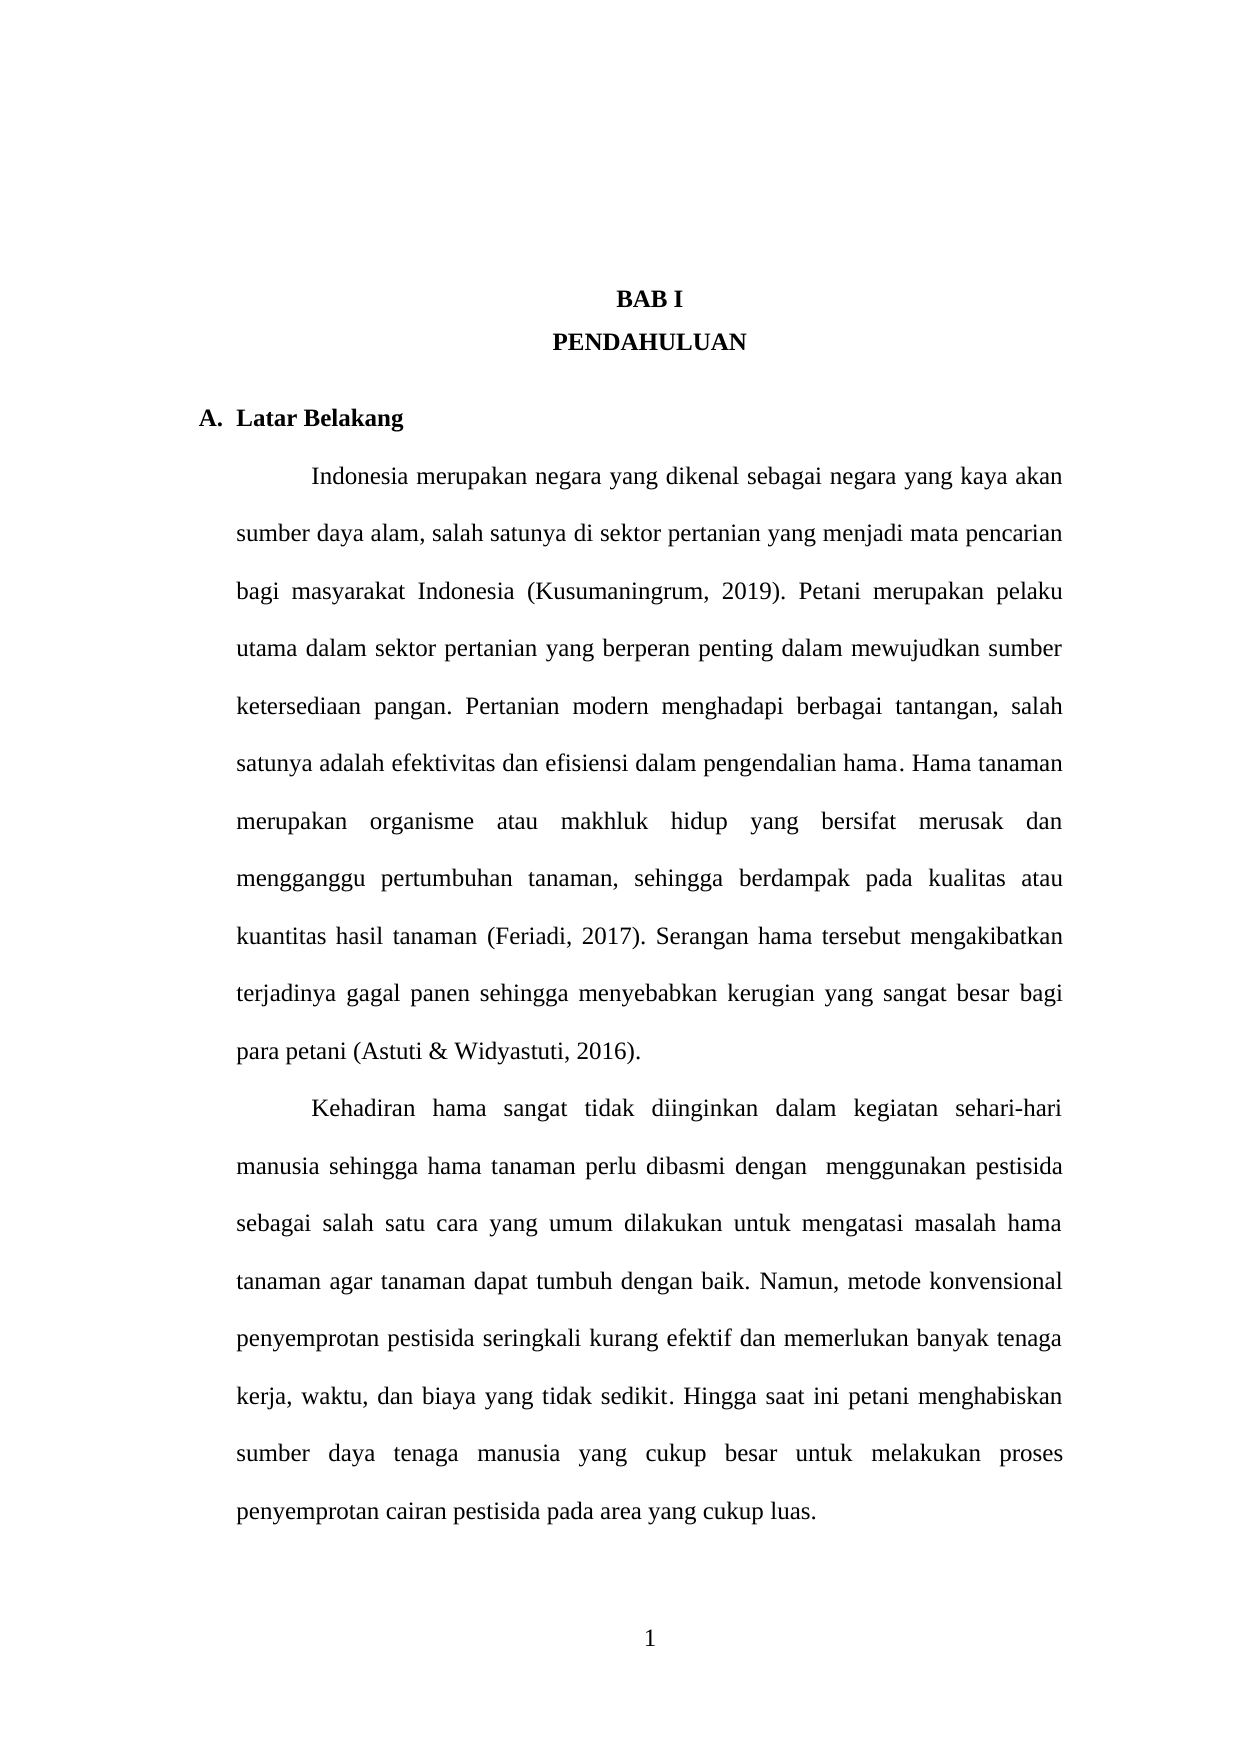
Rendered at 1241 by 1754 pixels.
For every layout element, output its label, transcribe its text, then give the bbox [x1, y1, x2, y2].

text PENDAHULUAN [236, 327, 1063, 356]
subtitle BAB I [236, 284, 1063, 313]
list Latar Belakang [199, 403, 1063, 432]
text Indonesia merupakan negara yang dikenal sebagai negara yang kaya akan sumber daya alam, salah satunya di sektor pertanian yang menjadi mata pencarian bagi masyarakat Indonesia (Kusumaningrum, 2019). Petani merupakan pelaku utama dalam sektor pertanian yang berperan penting dalam mewujudkan sumber ketersediaan pangan. Pertanian modern menghadapi berbagai tantangan, salah satunya adalah efektivitas dan efisiensi dalam pengendalian hama. Hama tanaman merupakan organisme atau makhluk hidup yang bersifat merusak dan mengganggu pertumbuhan tanaman, sehingga berdampak pada kualitas atau kuantitas hasil tanaman (Feriadi, 2017). Serangan hama tersebut mengakibatkan terjadinya gagal panen sehingga menyebabkan kerugian yang sangat besar bagi para petani (Astuti & Widyastuti, 2016). [236, 461, 1063, 1065]
text Kehadiran hama sangat tidak diinginkan dalam kegiatan sehari-hari manusia sehingga hama tanaman perlu dibasmi dengan menggunakan pestisida sebagai salah satu cara yang umum dilakukan untuk mengatasi masalah hama tanaman agar tanaman dapat tumbuh dengan baik. Namun, metode konvensional penyemprotan pestisida seringkali kurang efektif dan memerlukan banyak tenaga kerja, waktu, dan biaya yang tidak sedikit. Hingga saat ini petani menghabiskan sumber daya tenaga manusia yang cukup besar untuk melakukan proses penyemprotan cairan pestisida pada area yang cukup luas. [236, 1093, 1063, 1525]
